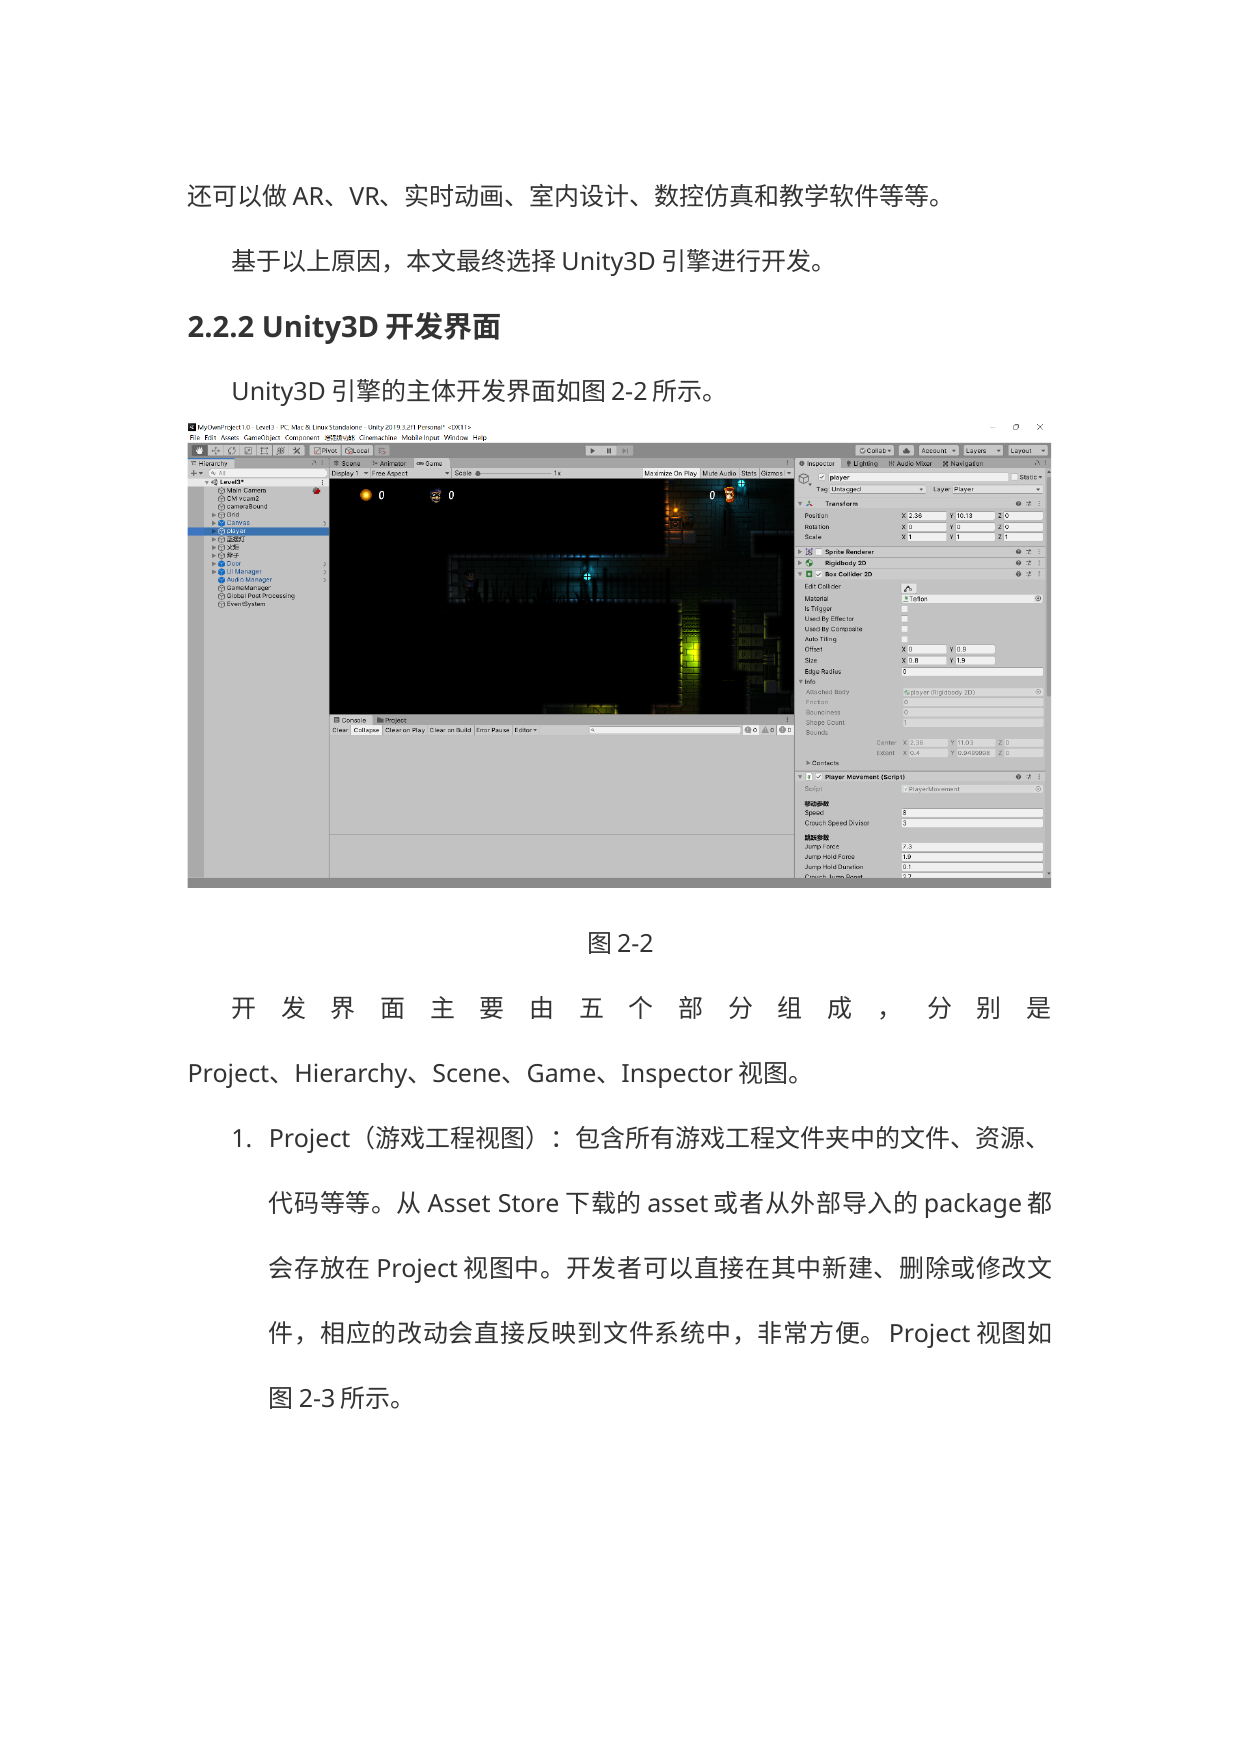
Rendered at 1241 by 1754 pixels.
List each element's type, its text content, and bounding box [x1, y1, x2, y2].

text 2.2.2 Unity3D开发界面 [187, 292, 1053, 357]
list Project（游戏工程视图）：包含所有游戏工程文件夹中的文件、资源、代码等等。从Asset Store下载的asset或者从外部导入的package都会存放在Project视图中。开发者可以直接在其中新建、删除或修改文件，相应的改动会直接反映到文件系统中，非常方便。Project视图如图2-3所示。 [231, 1104, 1053, 1429]
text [187, 162, 1053, 227]
text Unity3D引擎的主体开发界面如图2-2所示。 [187, 357, 1053, 422]
picture [187, 422, 1052, 888]
text 图2-2 [187, 909, 1053, 974]
text 基于以上原因，本文最终选择Unity3D引擎进行开发。 [187, 227, 1053, 292]
text 开发界面主要由五个部分组成，分别是Project、Hierarchy、Scene、Game、Inspector视图。 [187, 974, 1053, 1104]
